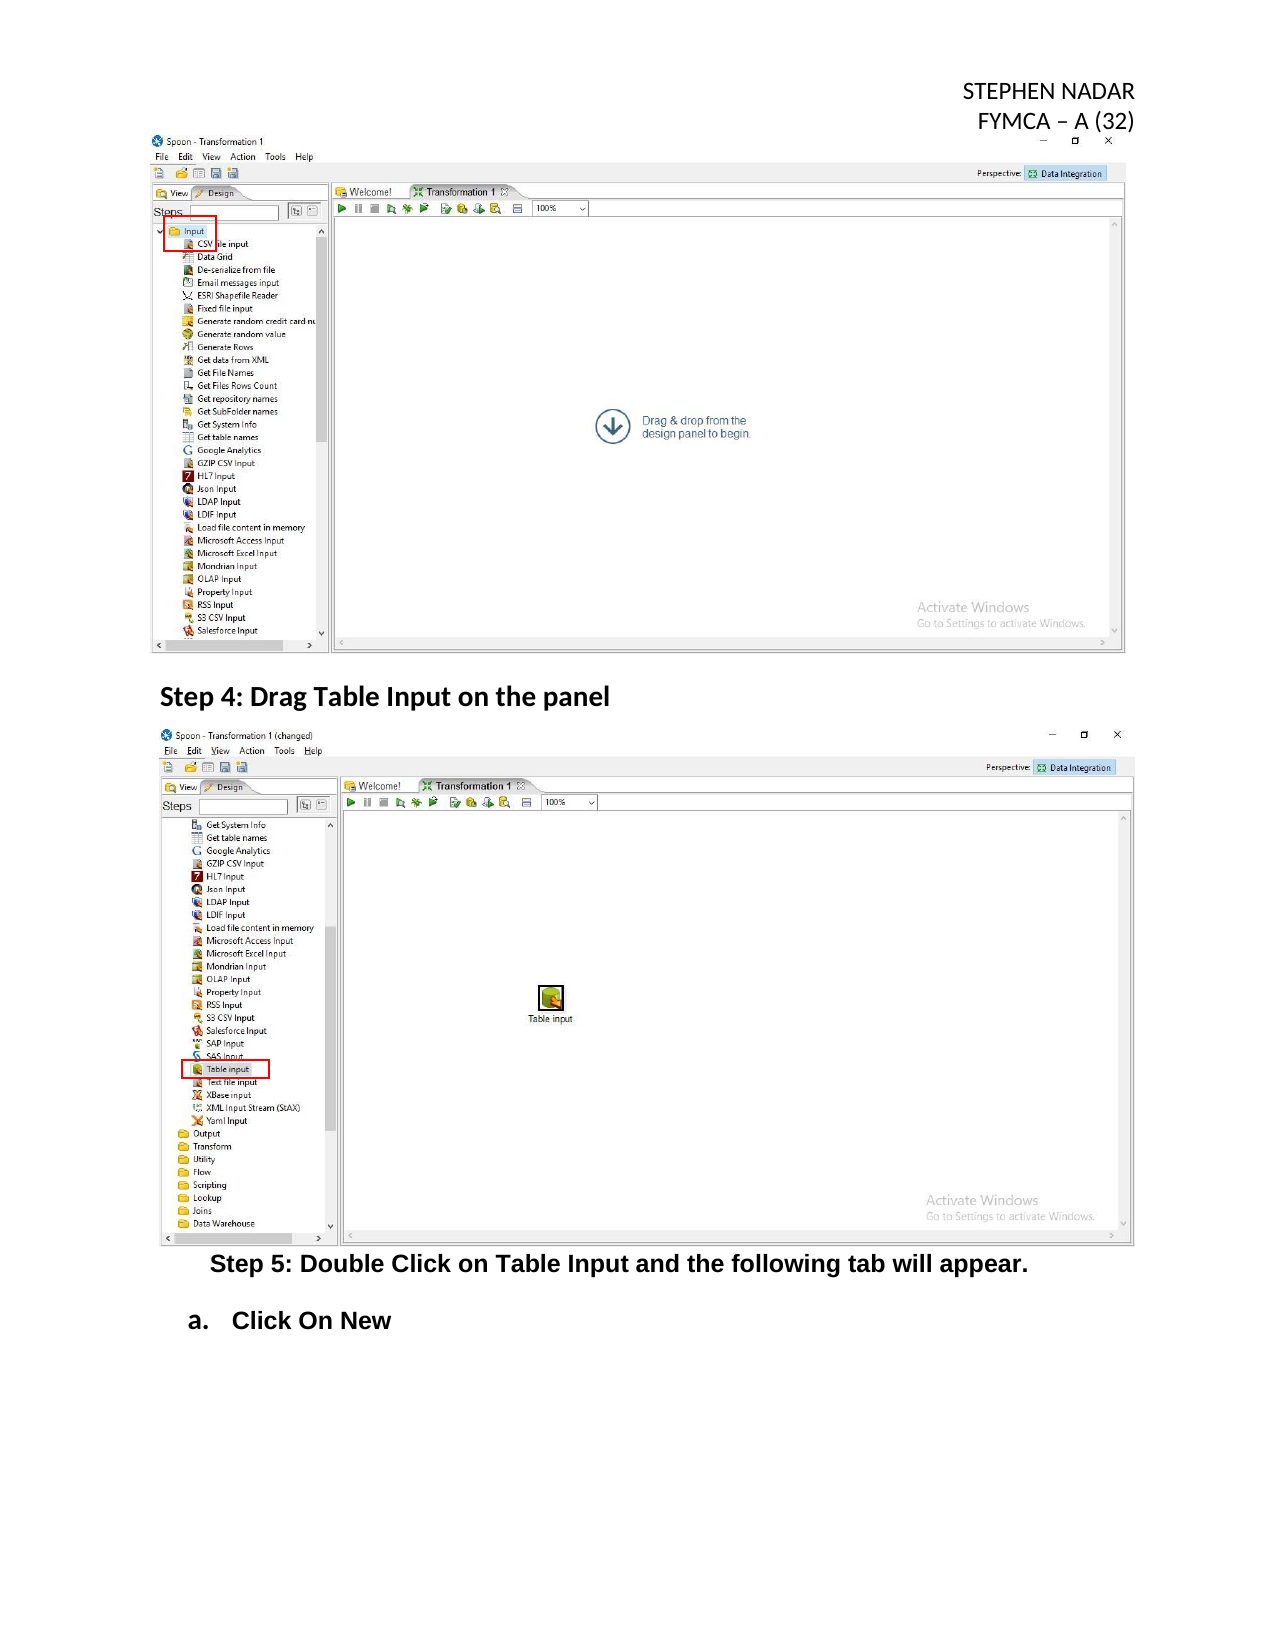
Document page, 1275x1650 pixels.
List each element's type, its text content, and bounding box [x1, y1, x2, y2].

list Click On New [187, 1301, 1129, 1337]
text Step 5: Double Click on Table Input and the following tab will appear. [133, 1249, 1029, 1278]
picture [150, 135, 1126, 654]
picture [159, 729, 1135, 1247]
